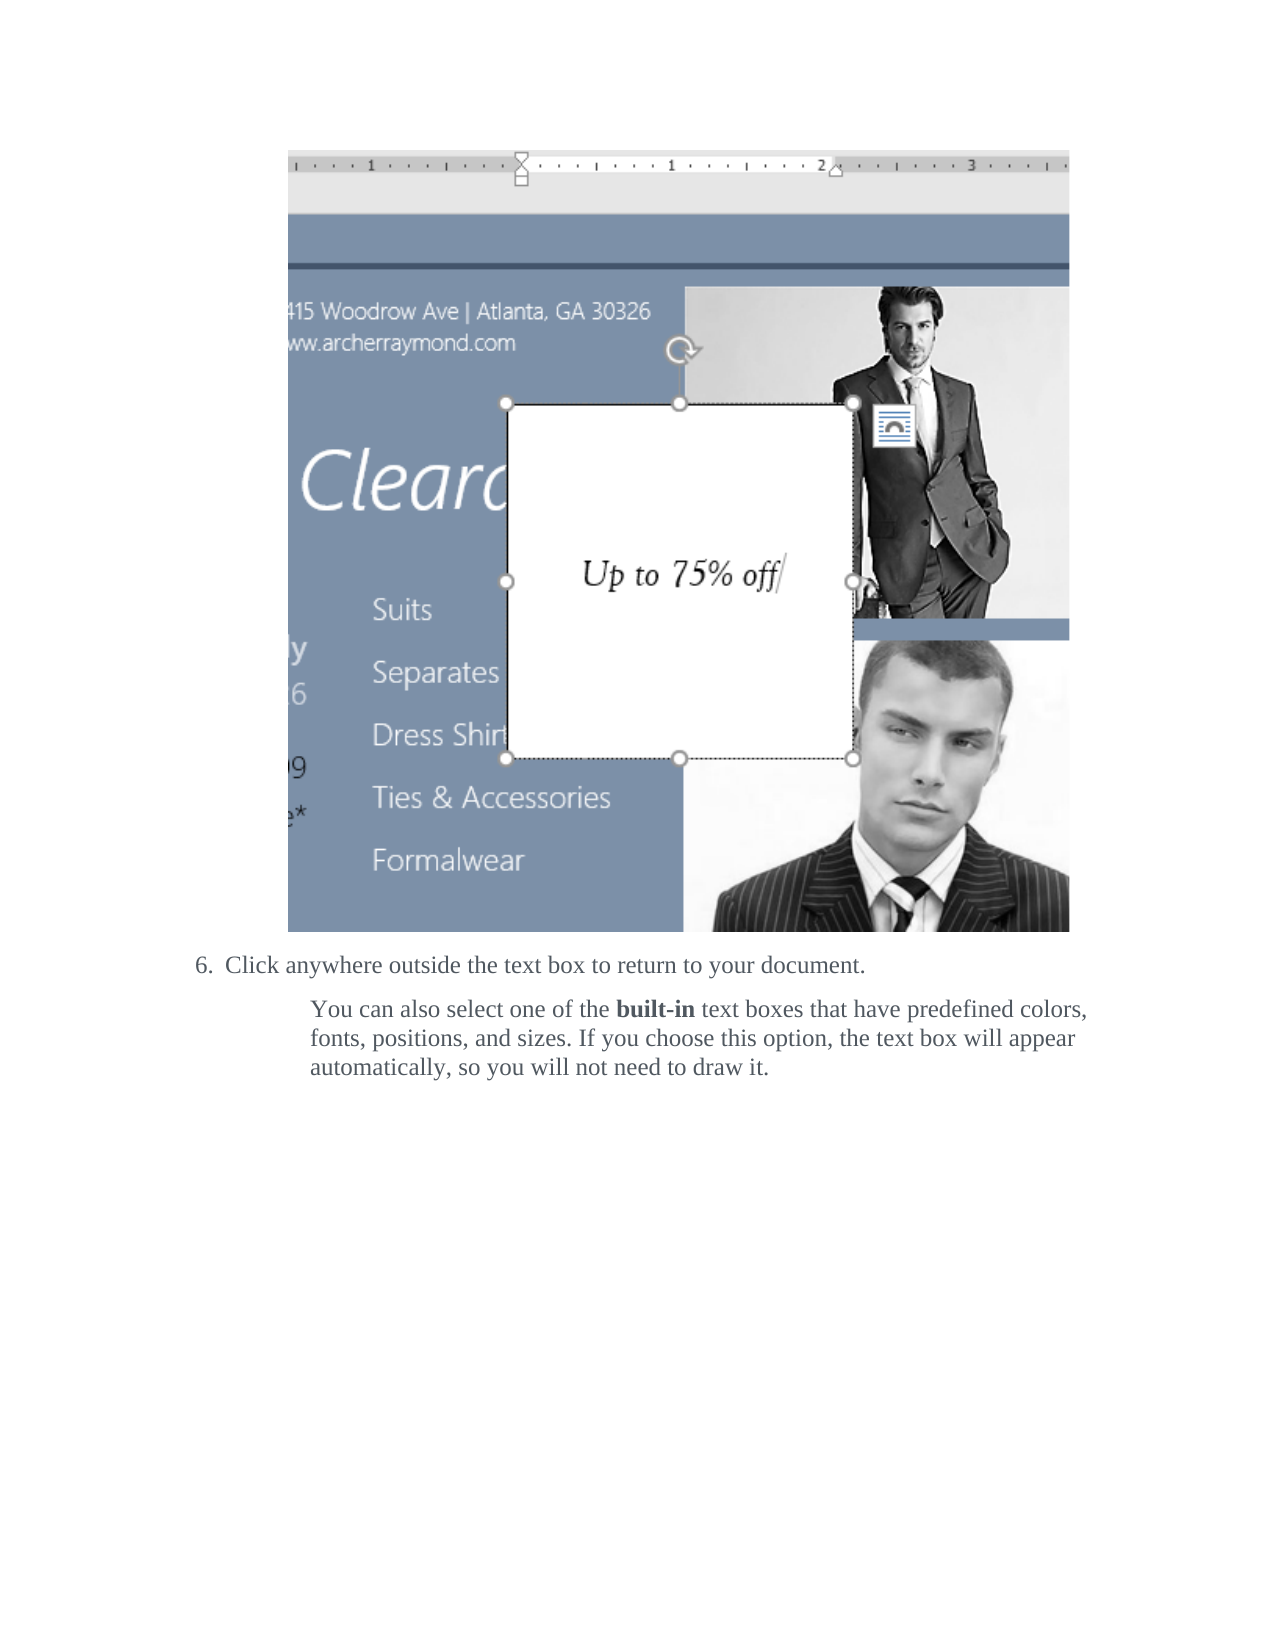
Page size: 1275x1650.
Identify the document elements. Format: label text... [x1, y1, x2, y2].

list Click anywhere outside the text box to return to your document. [195, 950, 1125, 979]
text You can also select one of the built-in text boxes that have predefined colors, fonts, positions, and sizes. If you choose this option, the text box will appear automatically, so you will not need to draw it. [310, 994, 1125, 1081]
picture [288, 150, 1070, 932]
